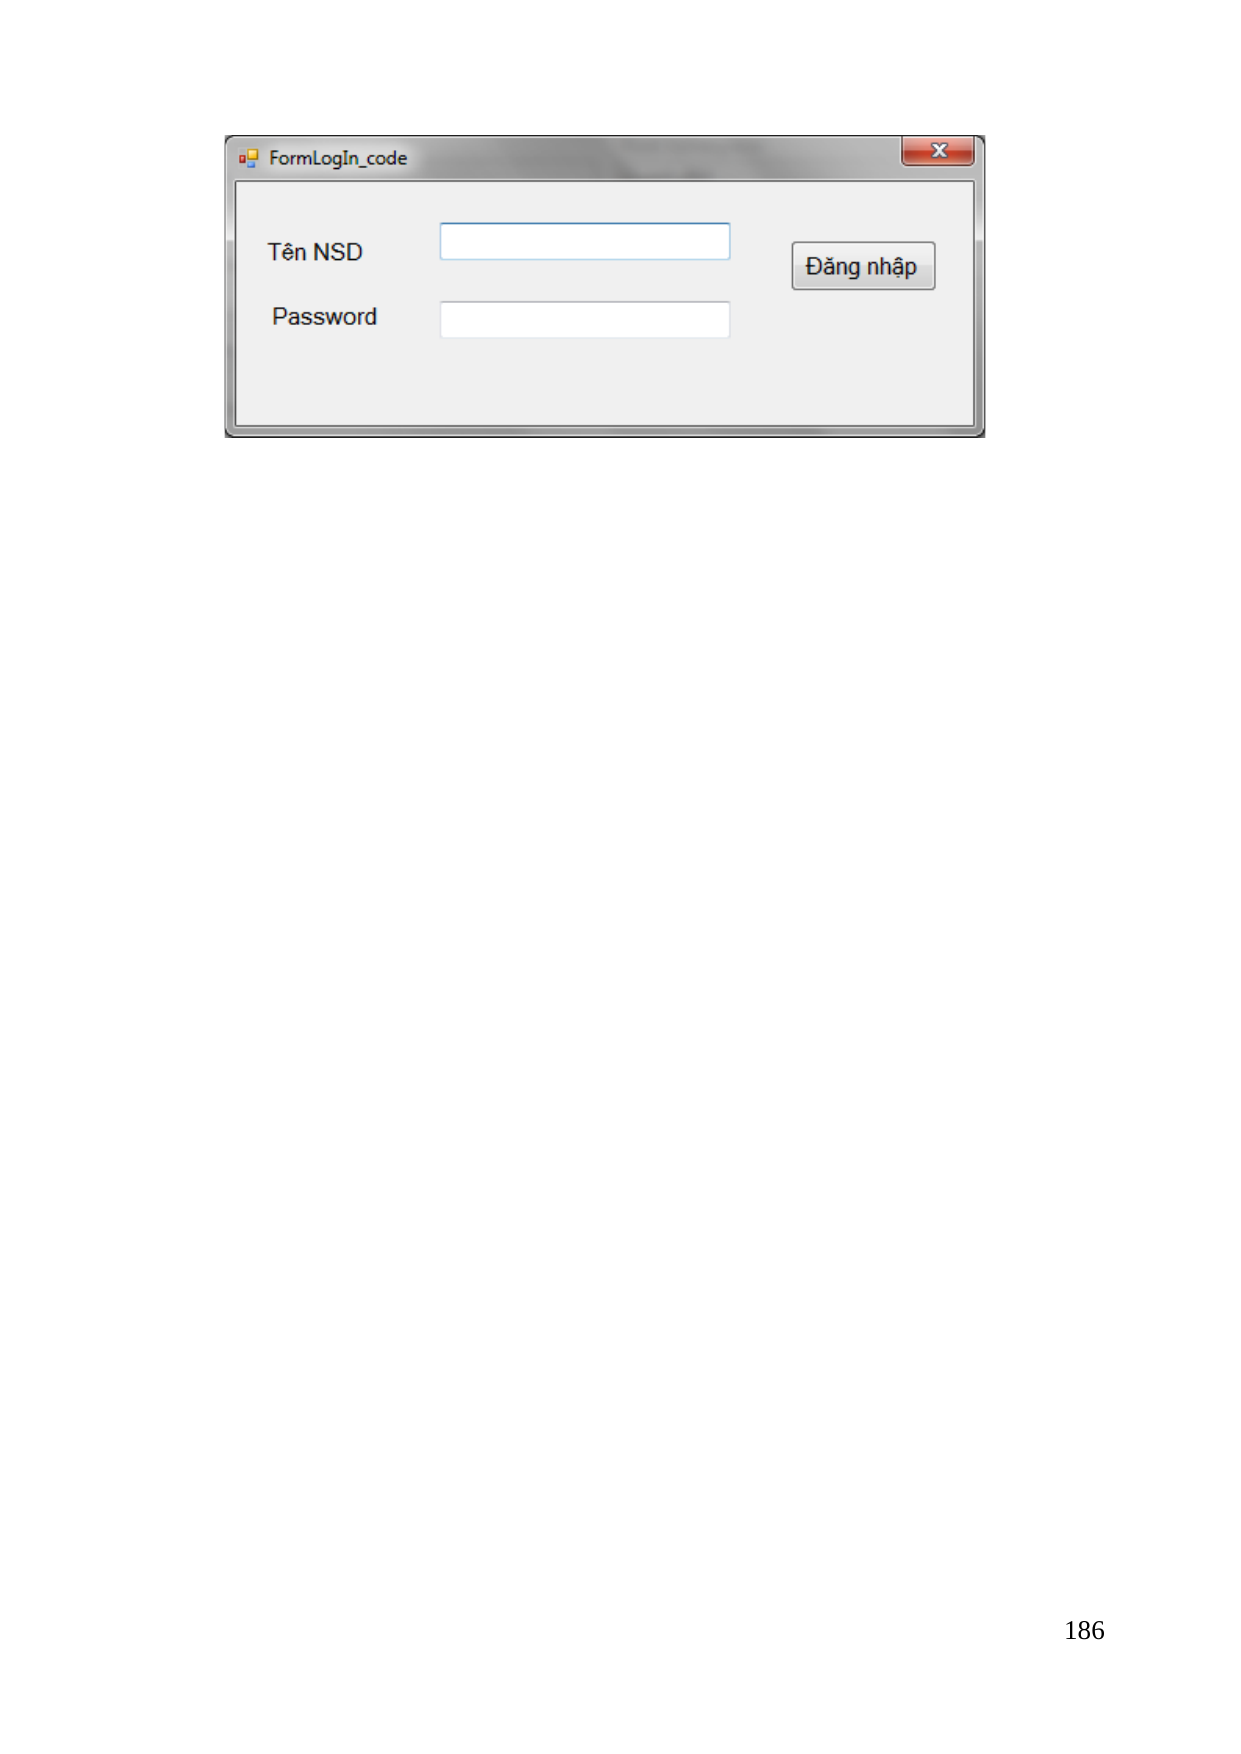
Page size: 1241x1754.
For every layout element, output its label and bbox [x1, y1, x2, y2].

picture [224, 135, 986, 438]
